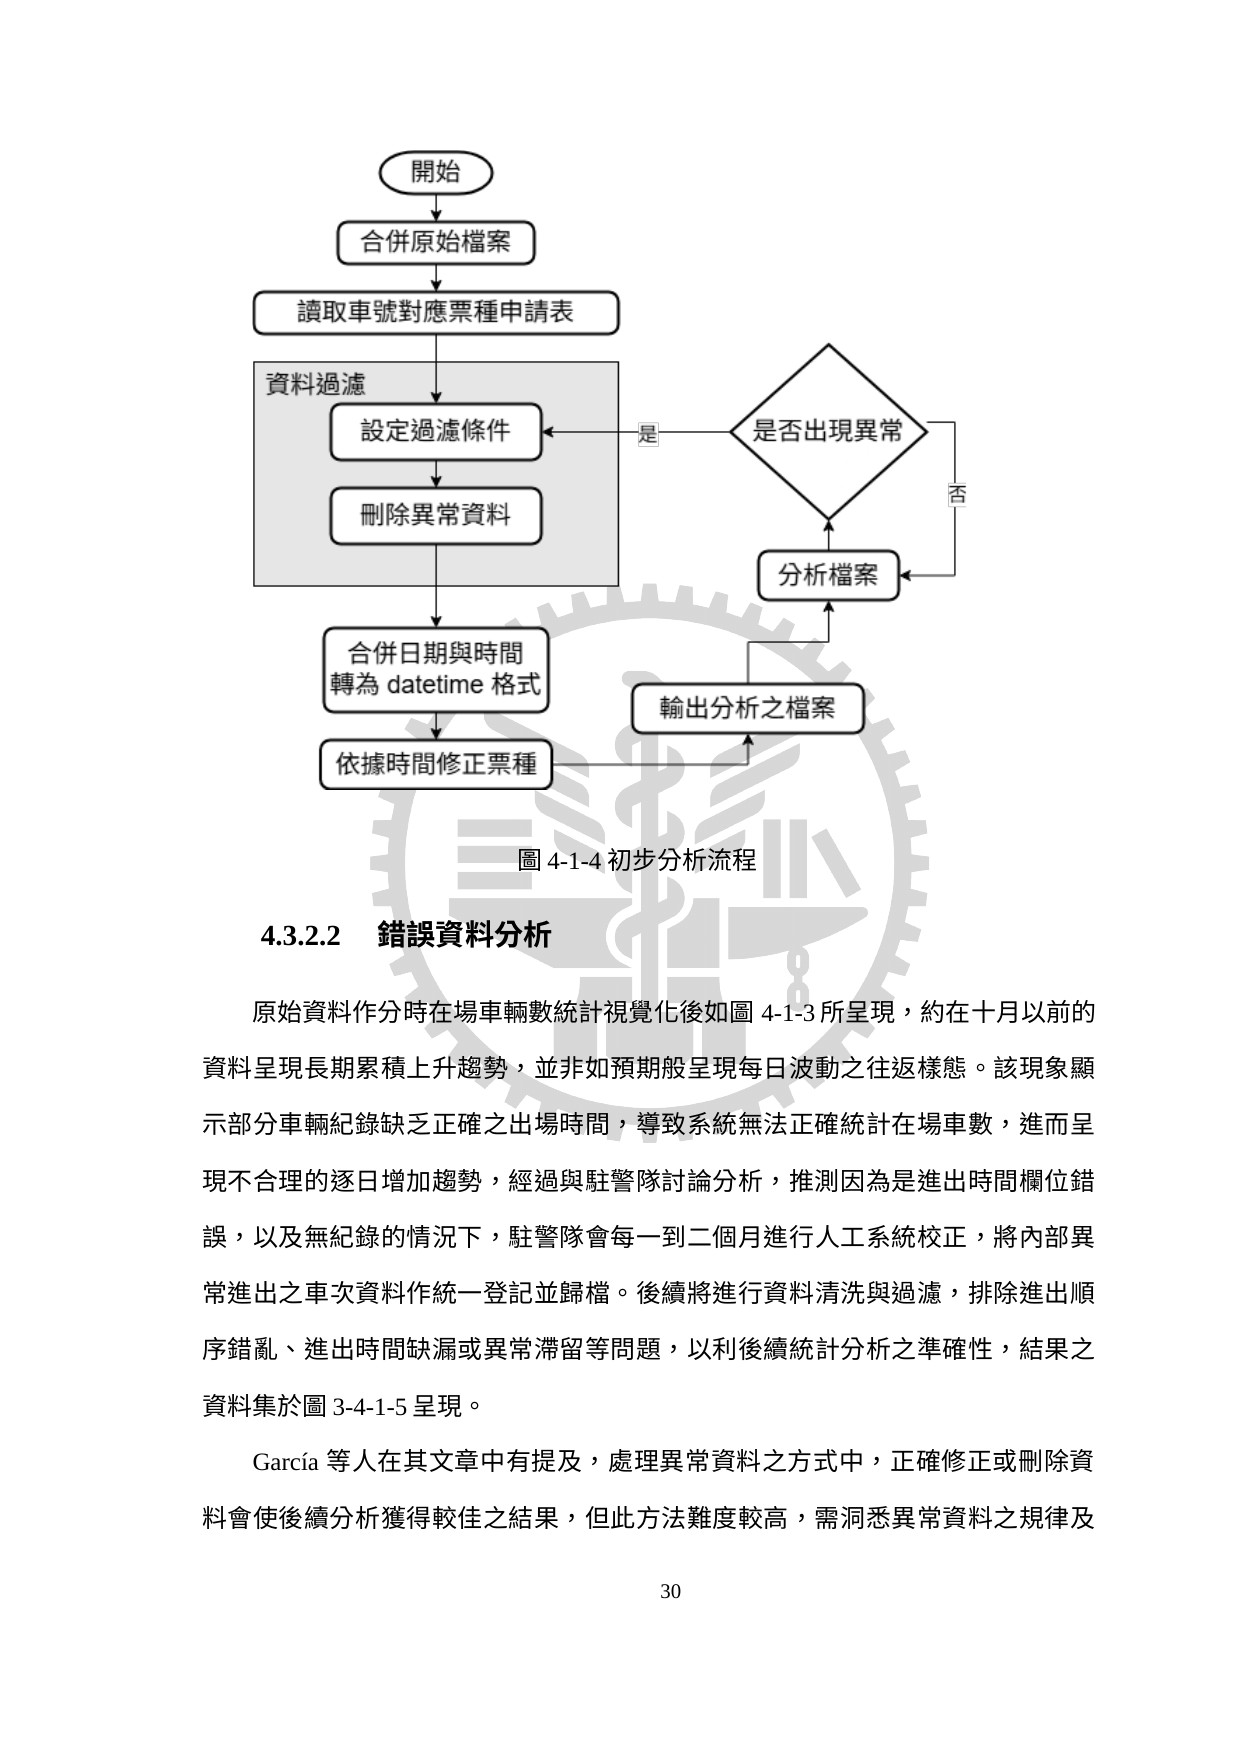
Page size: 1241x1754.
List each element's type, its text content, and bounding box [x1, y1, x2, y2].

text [202, 1441, 1097, 1535]
picture [252, 150, 967, 790]
text 原始資料作分時在場車輛數統計視覺化後如圖4-1-3所呈現，約在十月以前的資料呈現長期累積上升趨勢，並非如預期般呈現每日波動之往返樣態。該現象顯示部分車輛紀錄缺乏正確之出場時間，導致系統無法正確統計在場車數，進而呈現不合理的逐日增加趨勢，經過與駐警隊討論分析，推測因為是進出時間欄位錯誤，以及無紀錄的情況下，駐警隊會每一到二個月進行人工系統校正，將內部異常進出之車次資料作統一登記並歸檔。後續將進行資料清洗與過濾，排除進出順序錯亂、進出時間缺漏或異常滯留等問題，以利後續統計分析之準確性，結果之資料集於圖3-4-1-5呈現。 [202, 992, 1097, 1423]
subtitle 錯誤資料分析 [202, 896, 1097, 971]
text 圖4-1-4 初步分析流程 [177, 840, 1097, 877]
